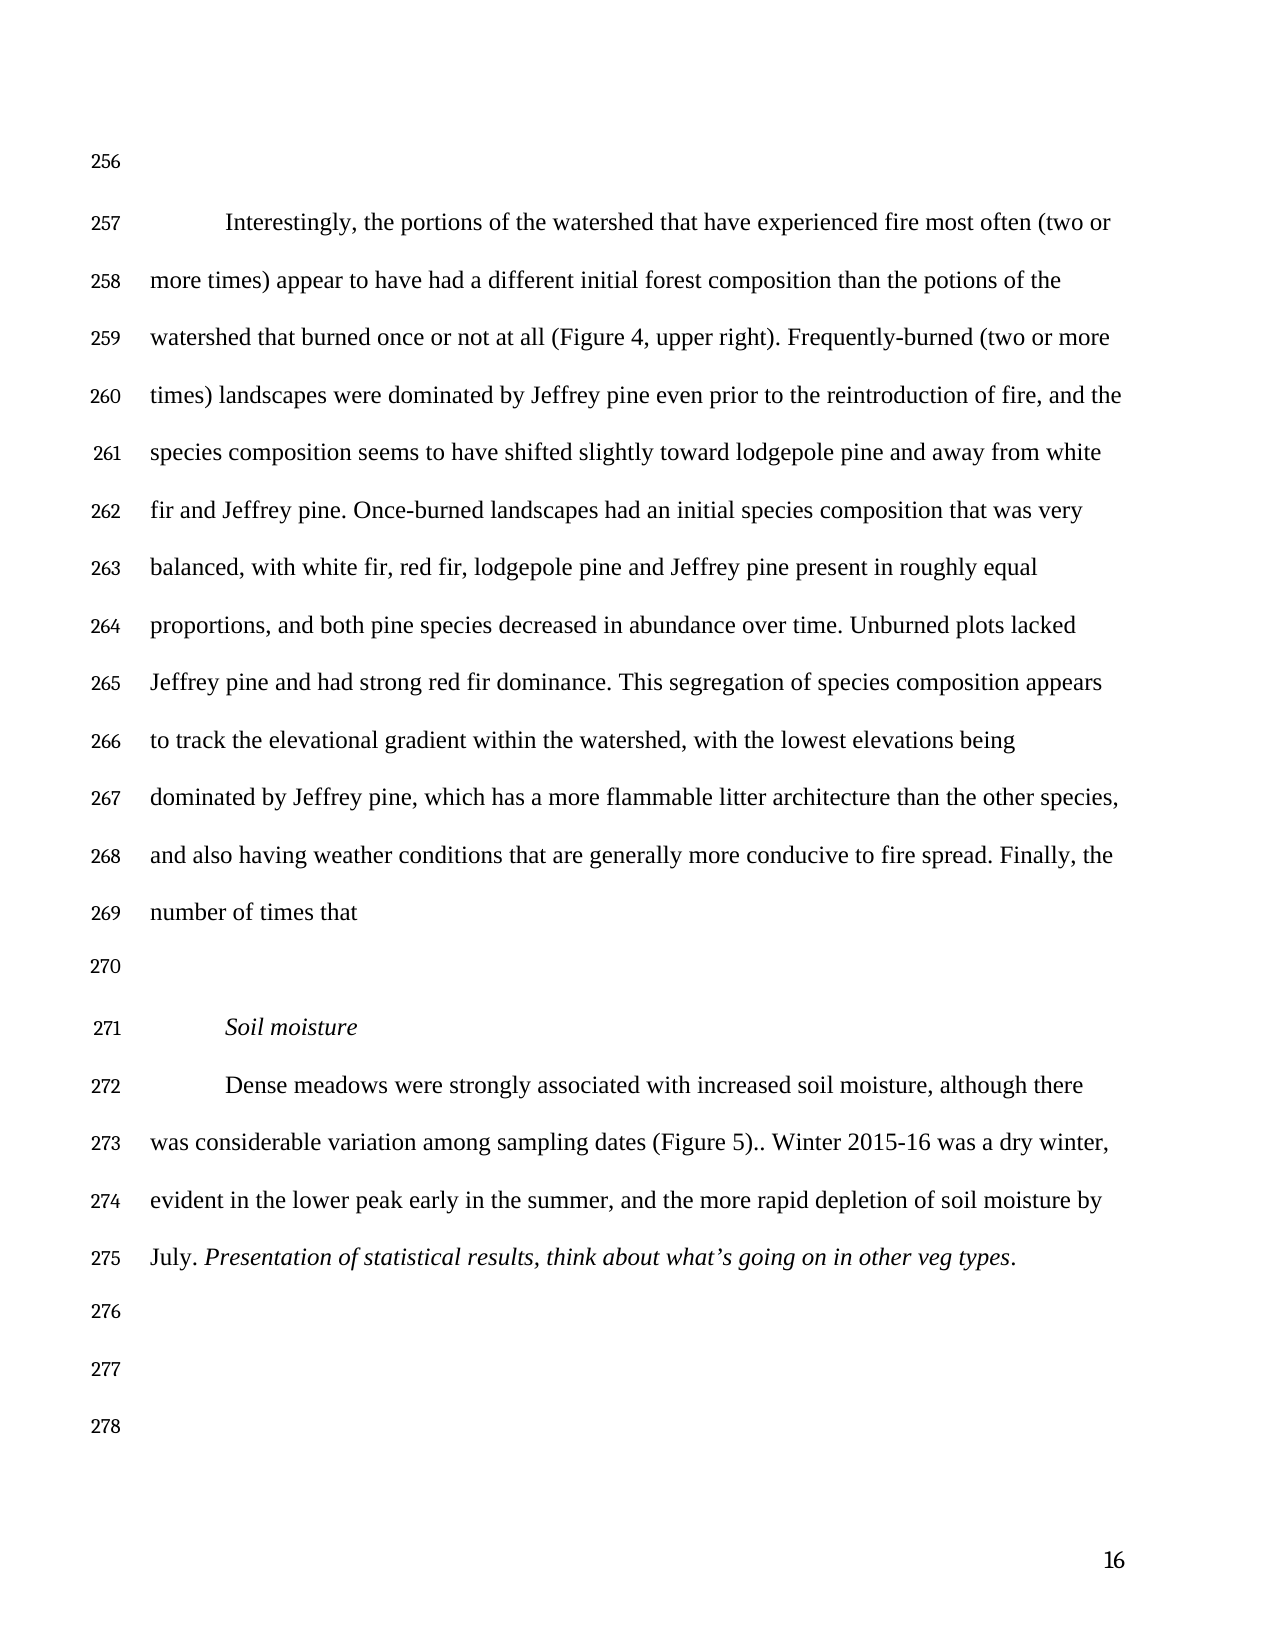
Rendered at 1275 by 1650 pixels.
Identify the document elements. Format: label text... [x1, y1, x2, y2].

text Dense meadows were strongly associated with increased soil moisture, although there was considerable variation among sampling dates (Figure 5).. Winter 2015-16 was a dry winter, evident in the lower peak early in the summer, and the more rapid depletion of soil moisture by July. Presentation of statistical results, think about what’s going on in other veg types. [150, 1070, 1125, 1271]
text Interestingly, the portions of the watershed that have experienced fire most often (two or more times) appear to have had a different initial forest composition than the potions of the watershed that burned once or not at all (Figure 4, upper right). Frequently-burned (two or more times) landscapes were dominated by Jeffrey pine even prior to the reintroduction of fire, and the species composition seems to have shifted slightly toward lodgepole pine and away from white fir and Jeffrey pine. Once-burned landscapes had an initial species composition that was very balanced, with white fir, red fir, lodgepole pine and Jeffrey pine present in roughly equal proportions, and both pine species decreased in abundance over time. Unburned plots lacked Jeffrey pine and had strong red fir dominance. This segregation of species composition appears to track the elevational gradient within the watershed, with the lowest elevations being dominated by Jeffrey pine, which has a more flammable litter architecture than the other species, and also having weather conditions that are generally more conducive to fire spread. Finally, the number of times that [150, 207, 1125, 926]
text Soil moisture [150, 1012, 1125, 1041]
